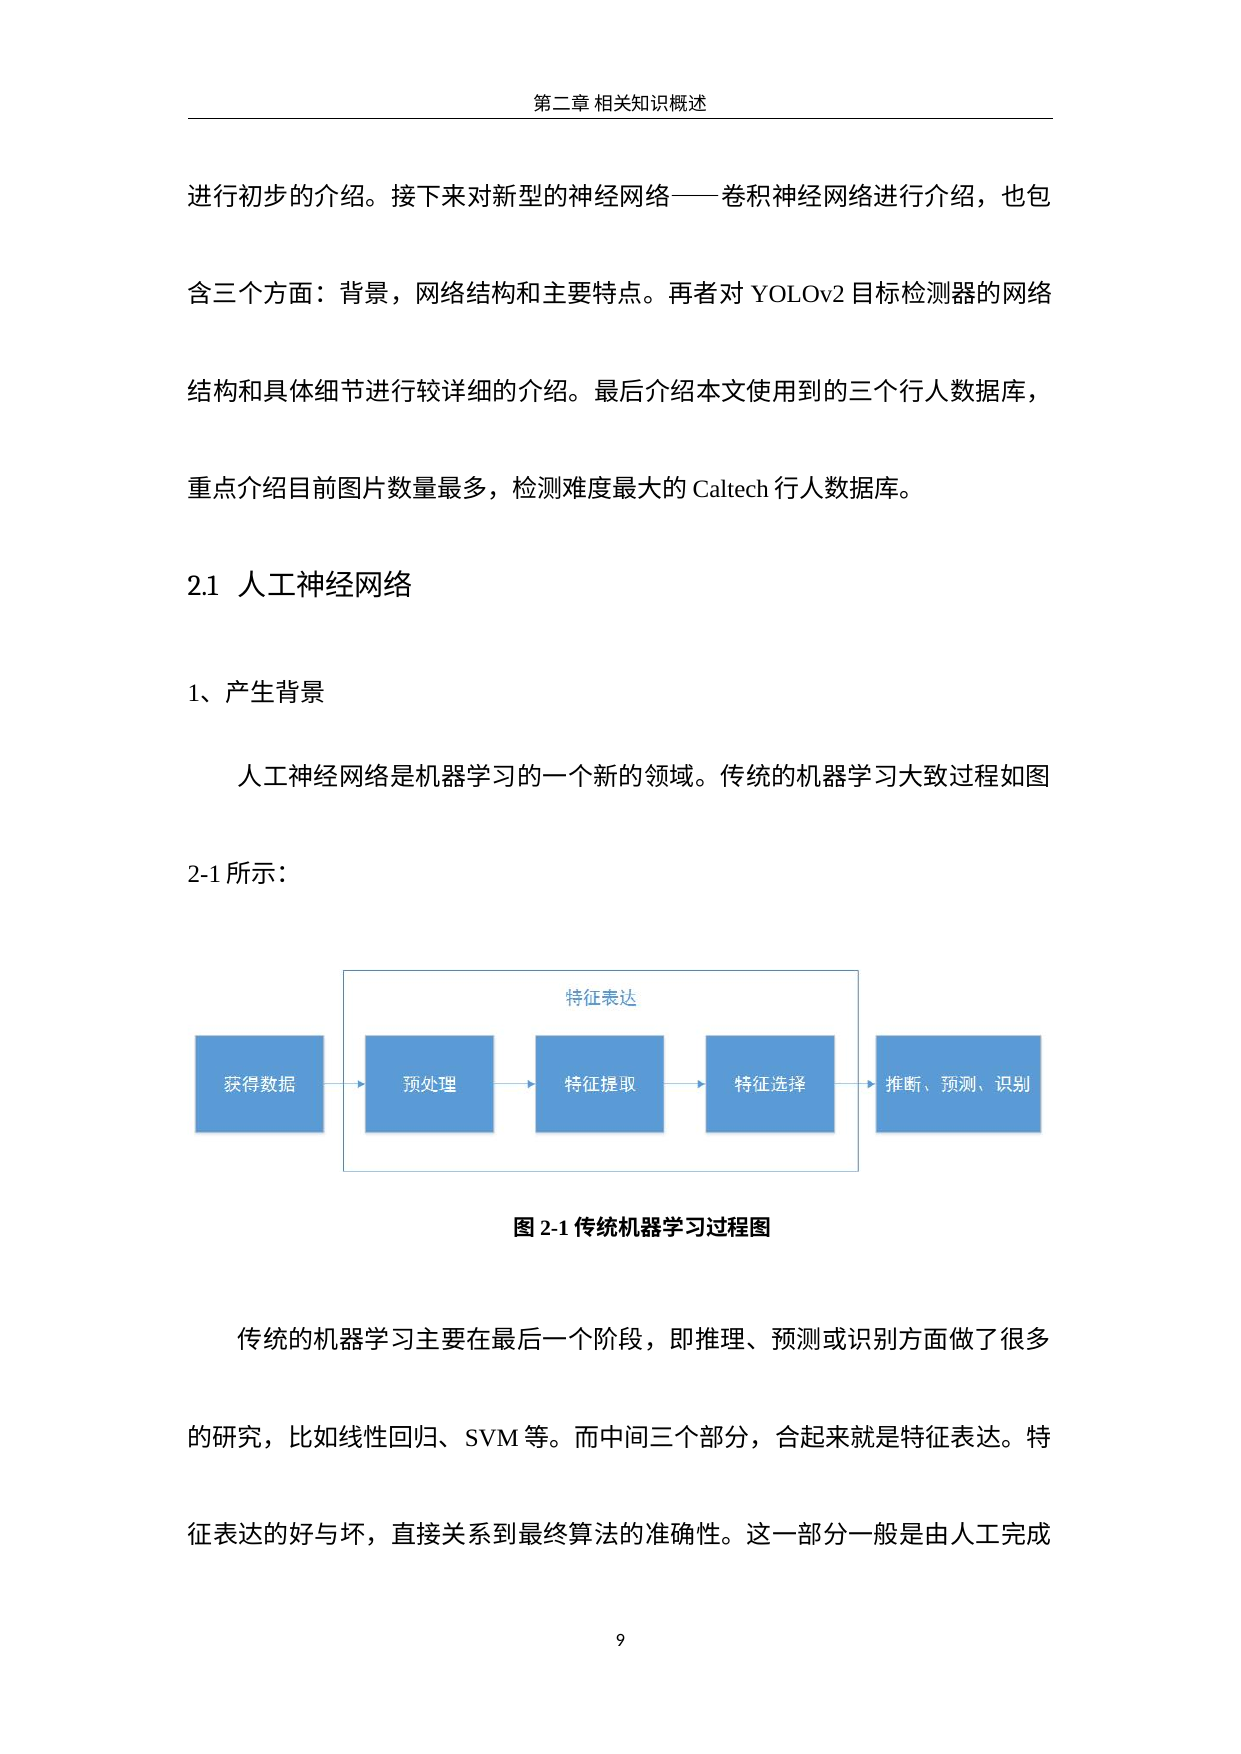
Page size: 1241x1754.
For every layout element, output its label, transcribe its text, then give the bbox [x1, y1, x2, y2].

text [187, 1305, 1053, 1565]
picture [187, 969, 1049, 1172]
text 图 2-1 传统机器学习过程图 [187, 1210, 1053, 1242]
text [187, 162, 1053, 519]
text 人工神经网络是机器学习的一个新的领域。传统的机器学习大致过程如图2-1所示： [187, 742, 1053, 904]
text 1、产生背景 [187, 658, 1053, 723]
list 人工神经网络 [187, 550, 1053, 615]
